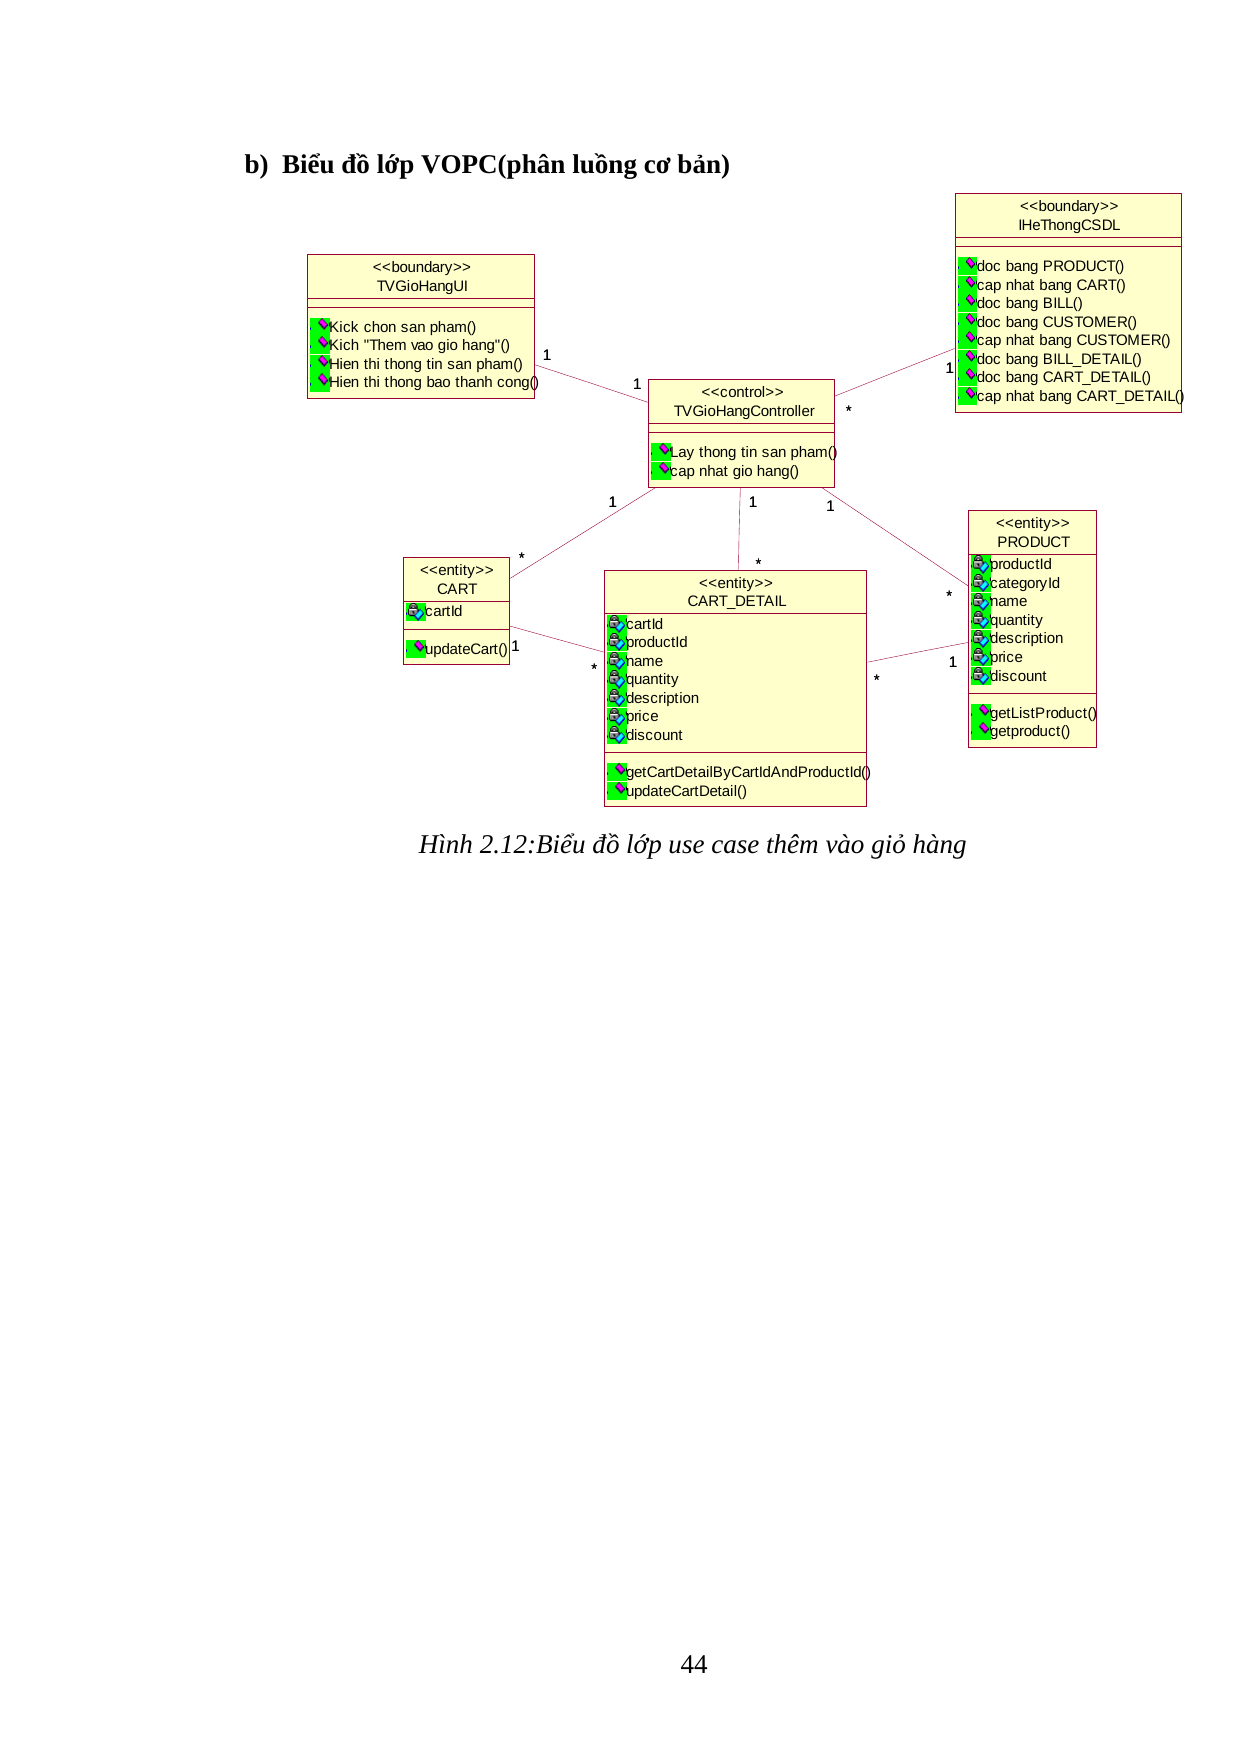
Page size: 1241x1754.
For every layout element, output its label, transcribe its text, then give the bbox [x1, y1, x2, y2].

list Biểu đồ lớp VOPC(phân luồng cơ bản) [244, 148, 1122, 179]
